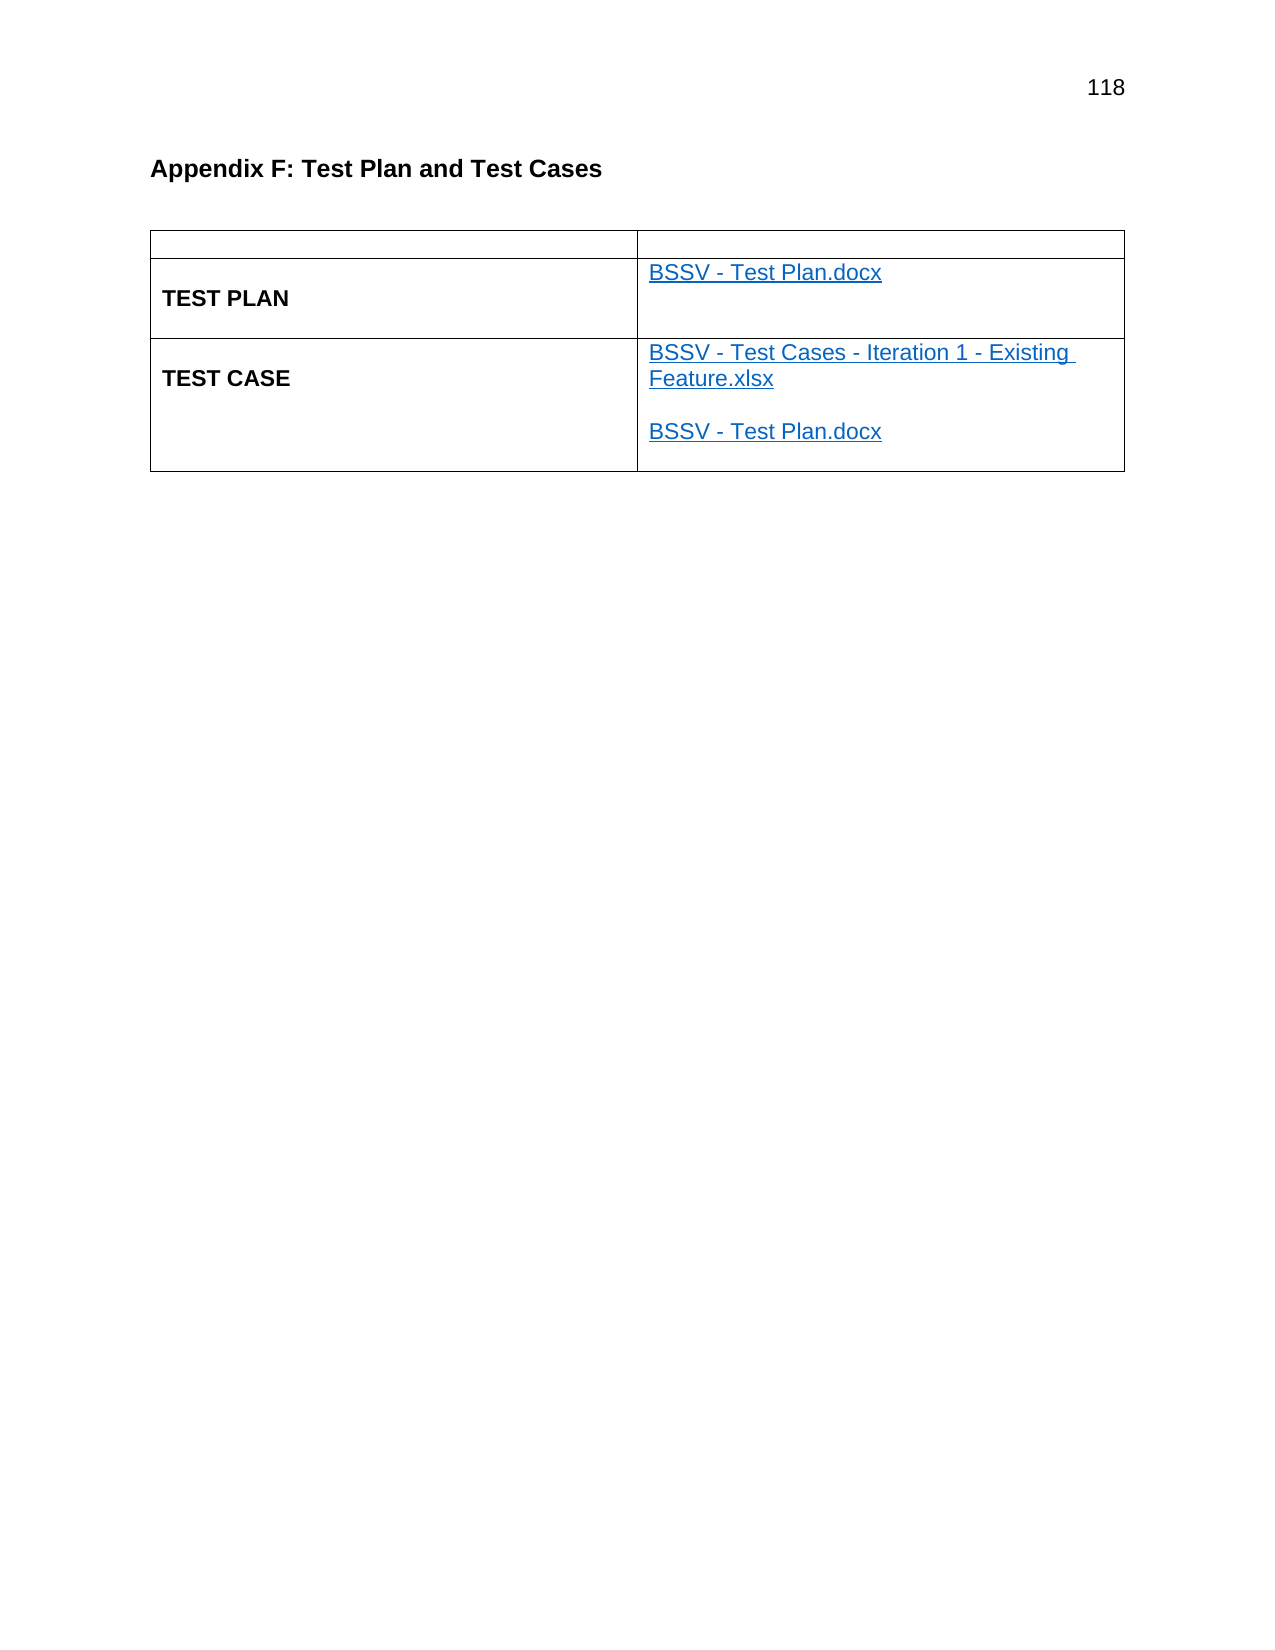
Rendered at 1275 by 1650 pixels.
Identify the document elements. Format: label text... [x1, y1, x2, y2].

table_cell BSSV - Test Cases - Iteration 1 - Existing Feature.xlsx BSSV - Test Plan.docx [638, 339, 1124, 471]
table_header [638, 231, 1124, 258]
table_cell BSSV - Test Plan.docx [638, 259, 1124, 338]
table_header [151, 231, 637, 258]
table_cell TEST PLAN [151, 259, 637, 338]
table_cell TEST CASE [151, 339, 637, 471]
subtitle Appendix F: Test Plan and Test Cases [150, 154, 1125, 183]
